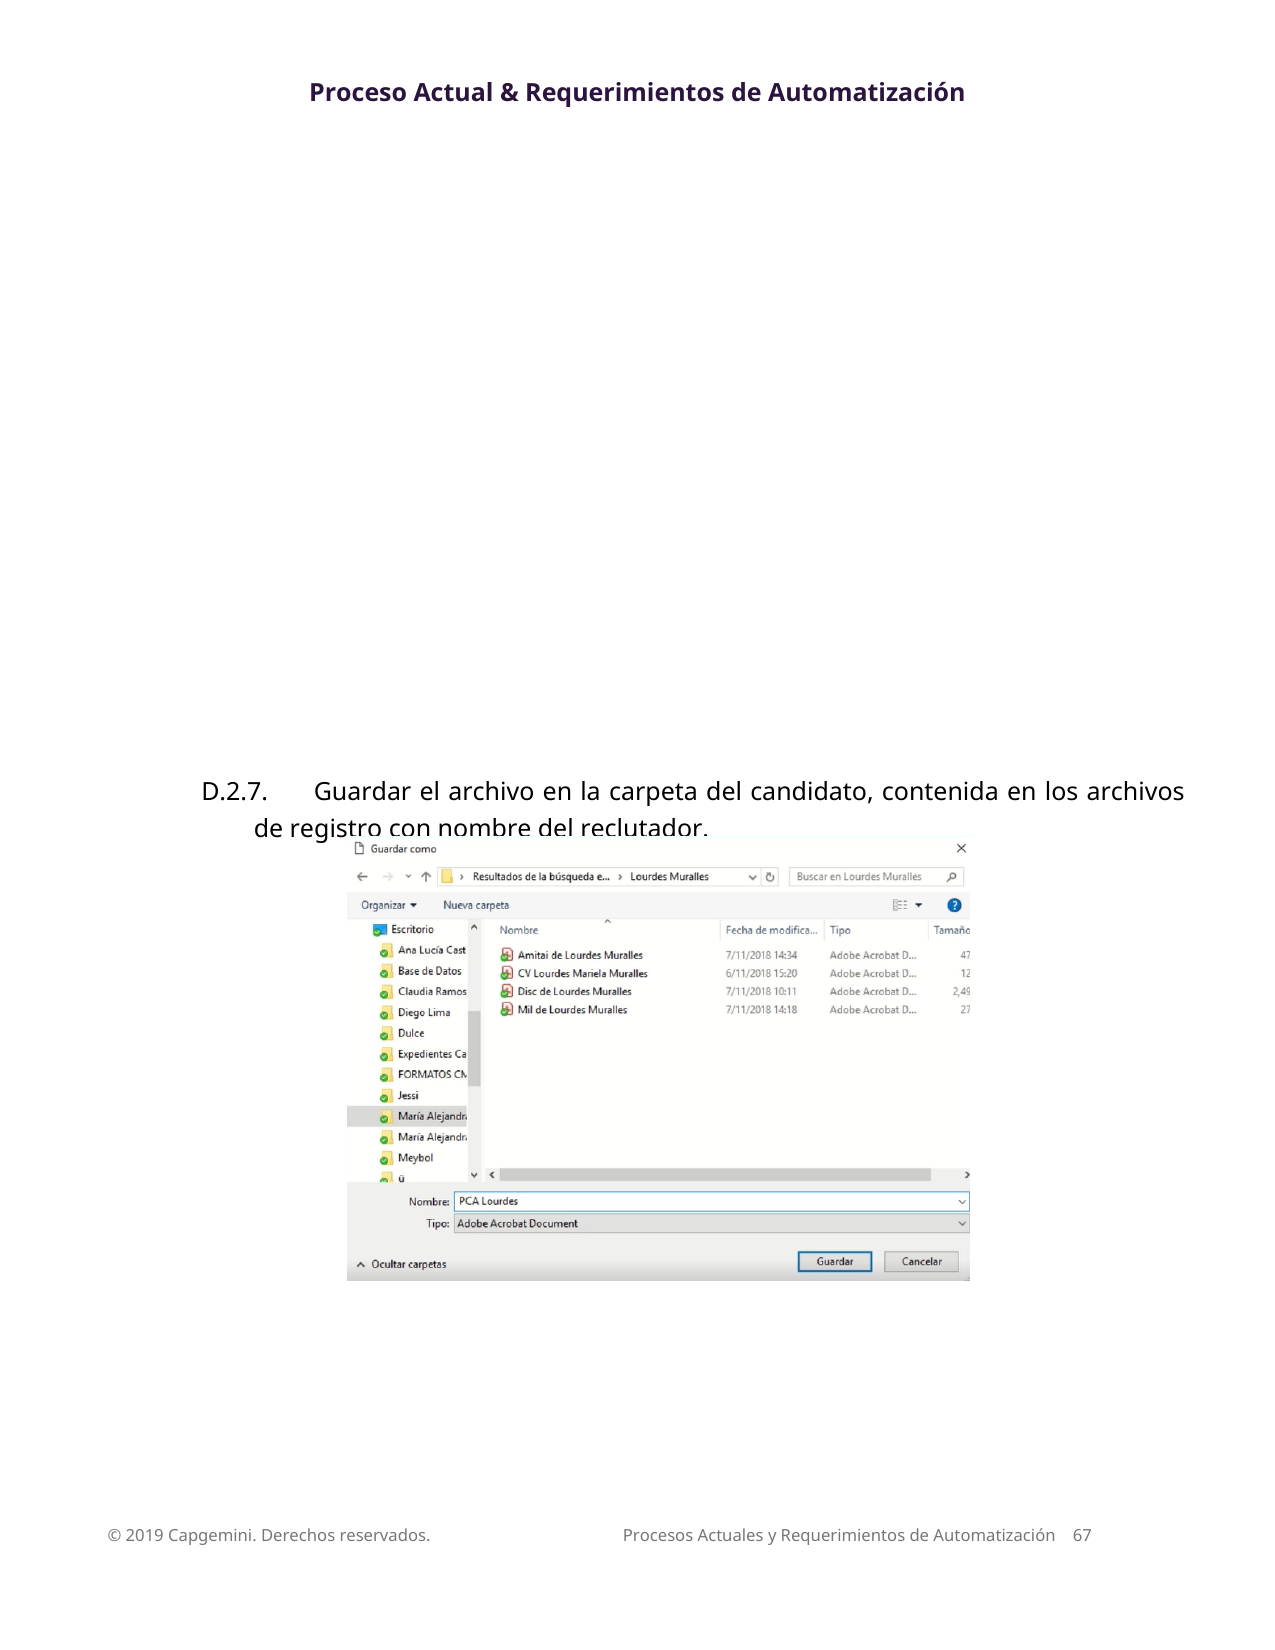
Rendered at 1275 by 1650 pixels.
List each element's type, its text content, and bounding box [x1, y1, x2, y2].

list Guardar el archivo en la carpeta del candidato, contenida en los archivos de registro con nombre del reclutador. [201, 773, 1186, 844]
picture [347, 836, 970, 1281]
